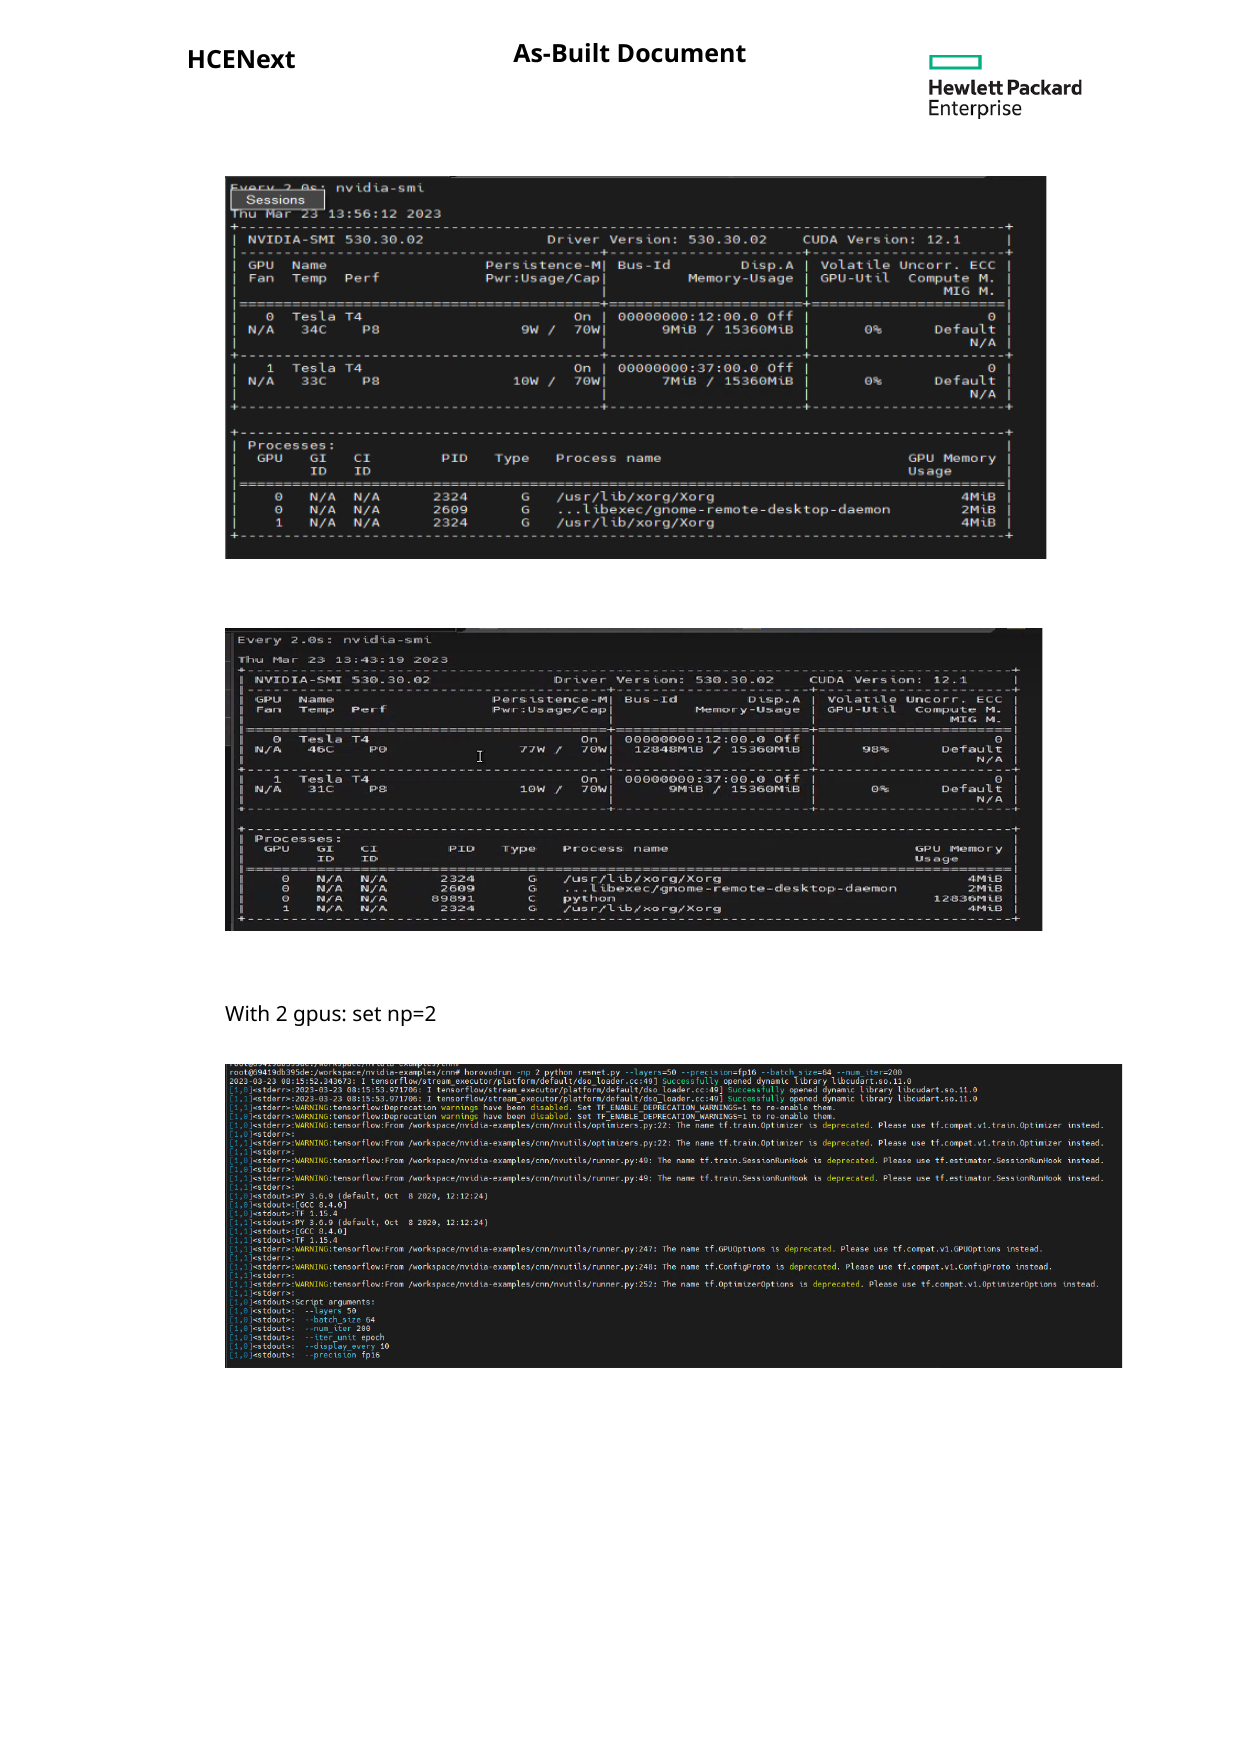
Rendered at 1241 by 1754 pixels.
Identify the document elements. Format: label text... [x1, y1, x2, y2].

picture [225, 1064, 1123, 1368]
list With 2 gpus: set np=2 [225, 999, 1165, 1028]
picture [225, 176, 1047, 559]
picture [929, 55, 1082, 119]
picture [225, 628, 1043, 931]
